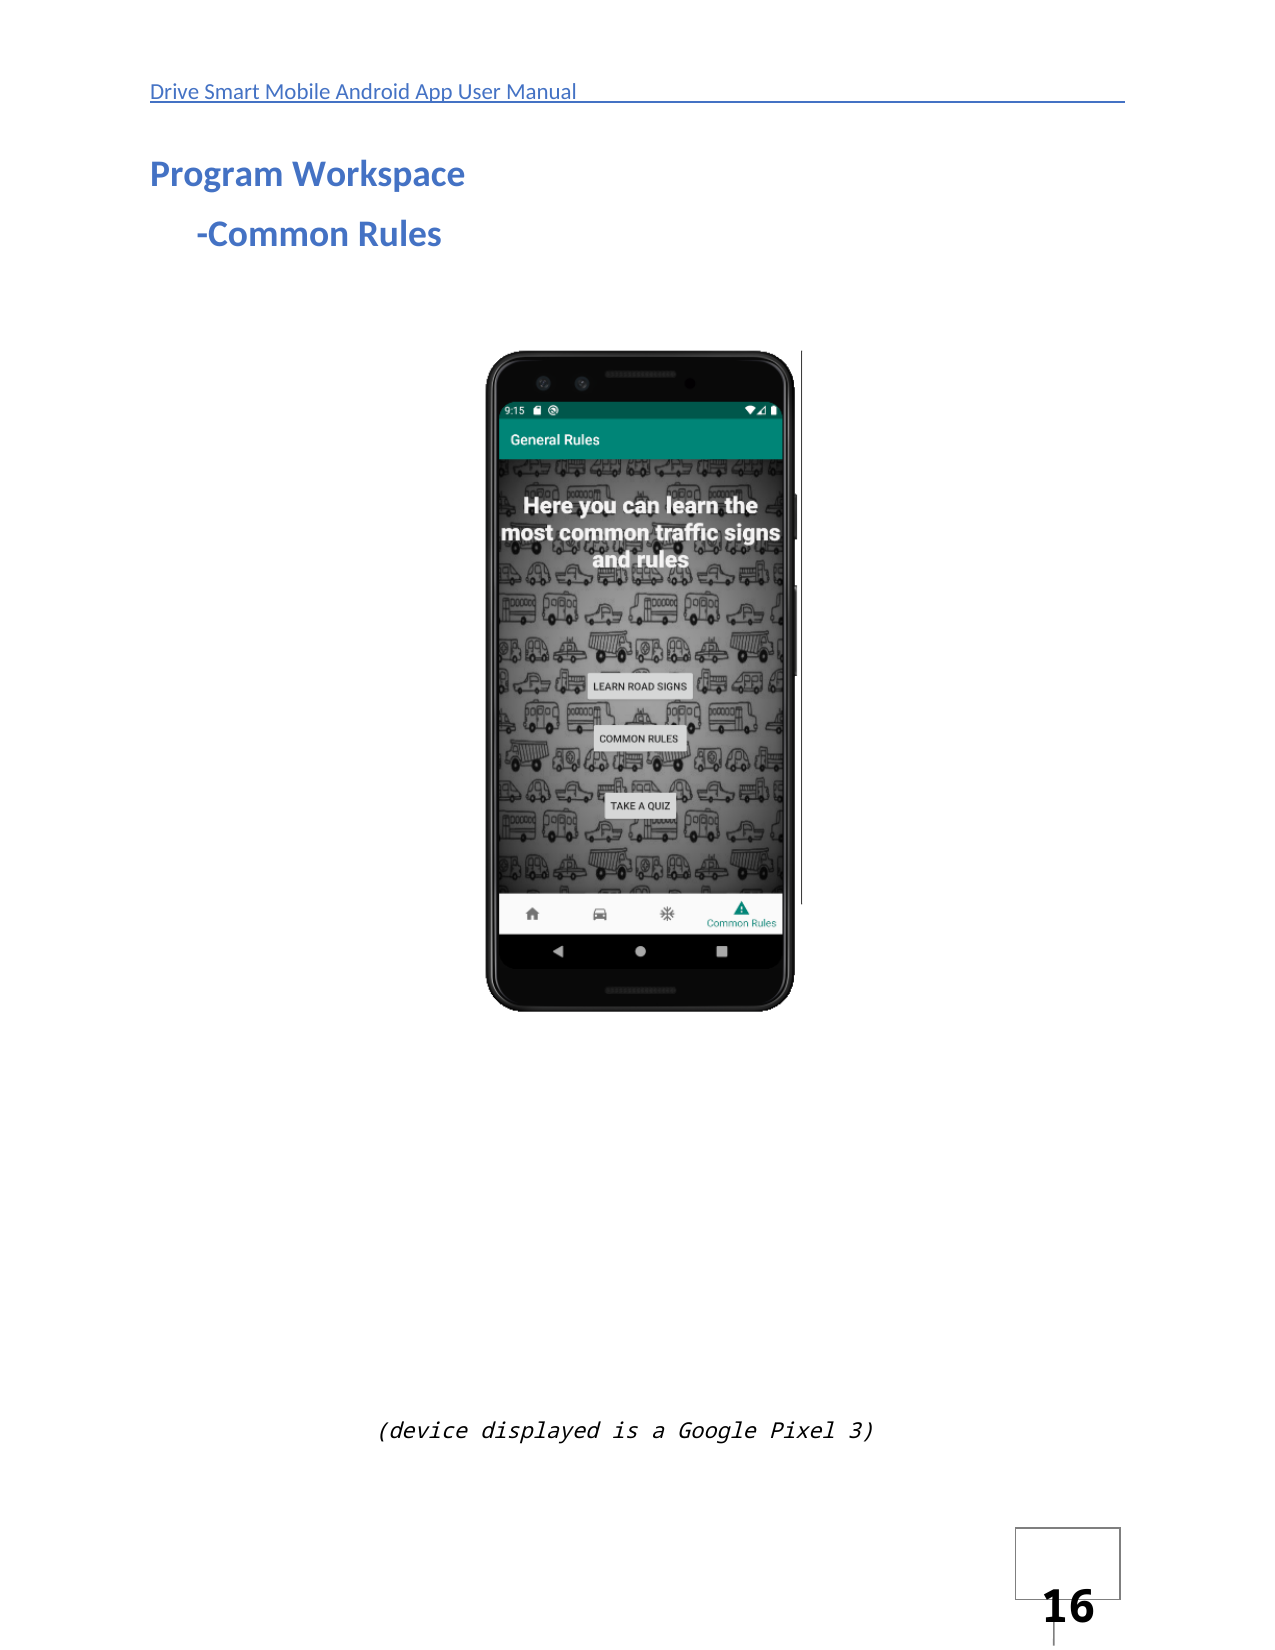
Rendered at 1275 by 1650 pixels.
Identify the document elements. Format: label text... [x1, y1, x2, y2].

text (device displayed is a Google Pixel 3) [300, 1415, 1125, 1445]
text Program Workspace [150, 150, 1125, 196]
picture [472, 326, 803, 1032]
text -Common Rules [196, 210, 1125, 256]
